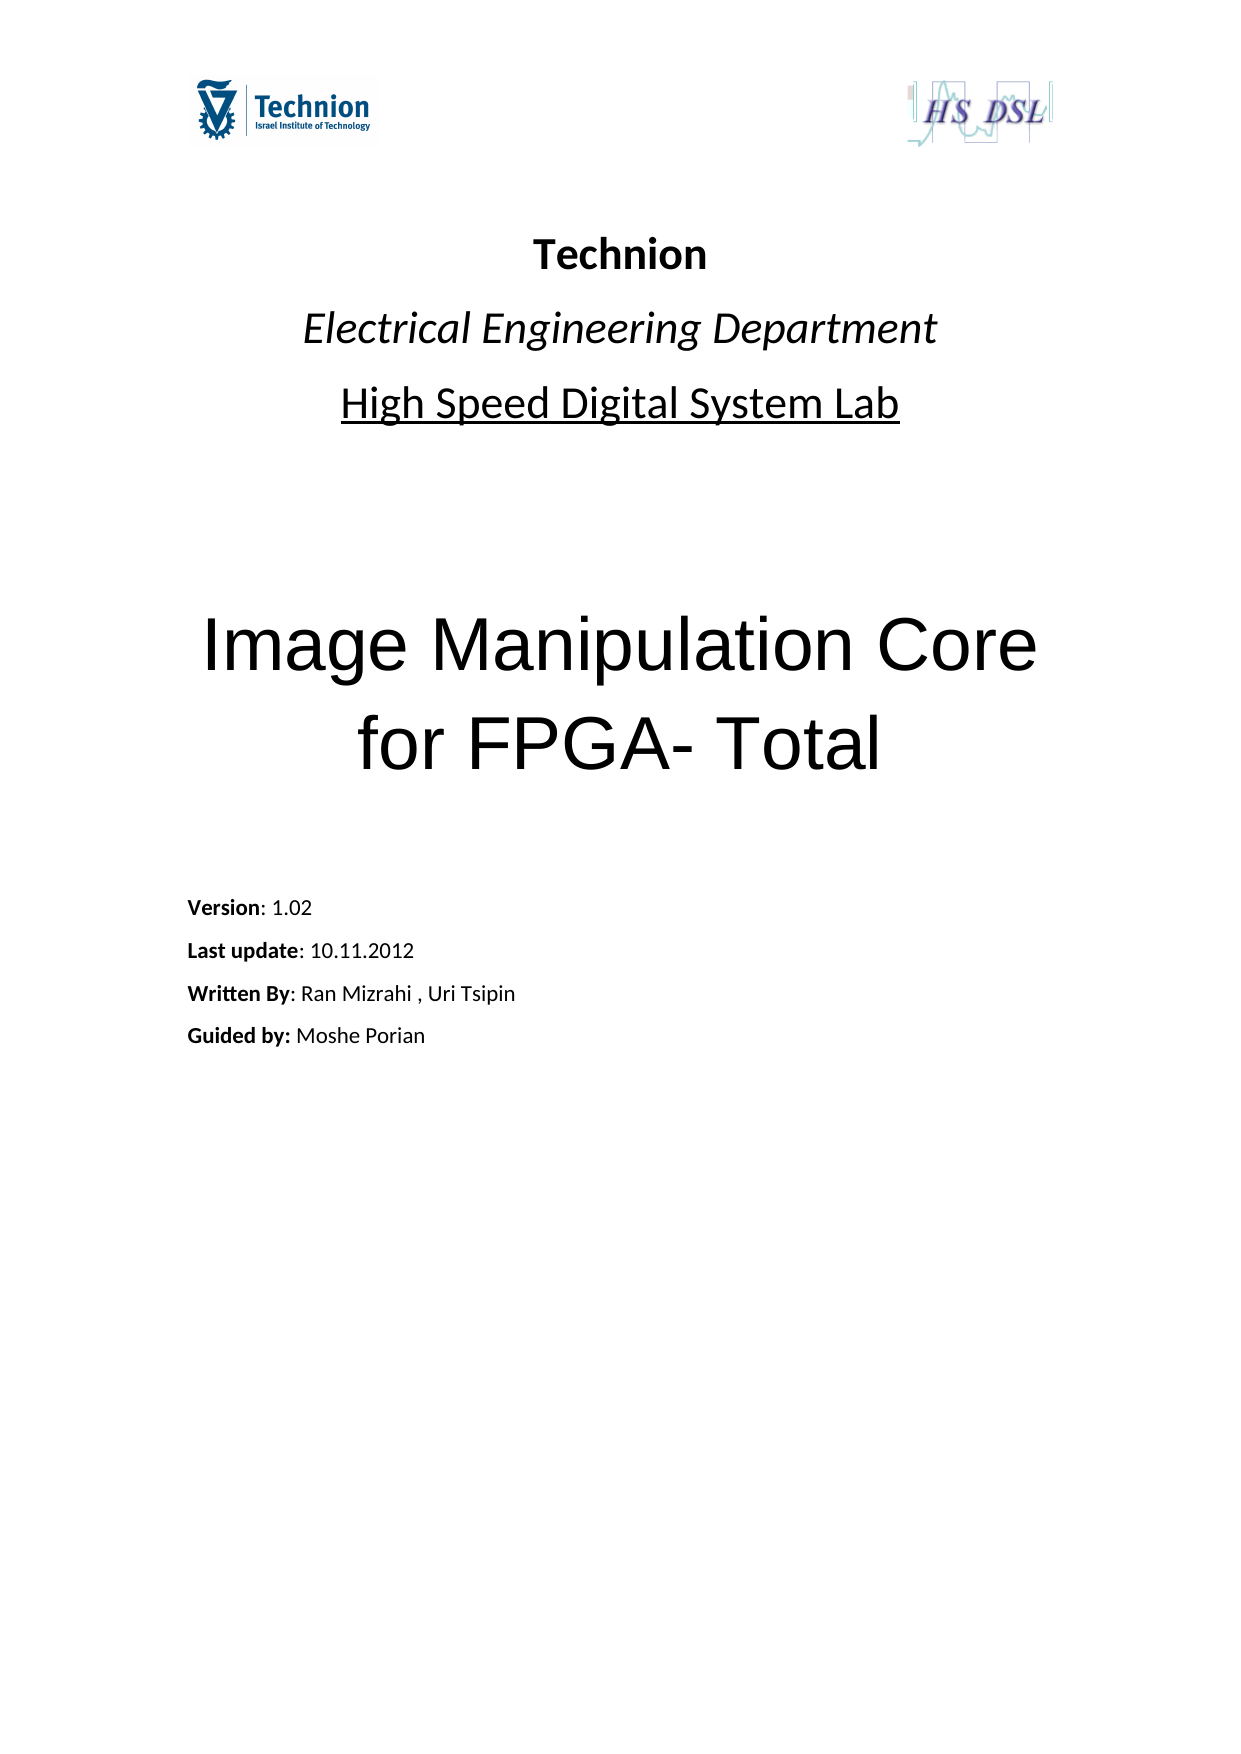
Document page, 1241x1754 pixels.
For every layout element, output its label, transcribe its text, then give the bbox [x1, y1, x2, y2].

picture [907, 73, 1053, 147]
picture [187, 74, 378, 147]
text High Speed Digital System Lab [187, 374, 1053, 430]
text Technion [187, 225, 1053, 281]
text Guided by: Moshe Porian [187, 1021, 1053, 1146]
text Last update: 10.11.2012 [187, 936, 1053, 964]
text Written By: Ran Mizrahi , Uri Tsipin [187, 979, 1053, 1007]
text Electrical Engineering Department [187, 299, 1053, 355]
text Version: 1.02 [187, 893, 1053, 921]
text Image Manipulation Core for FPGA- Total [187, 599, 1053, 785]
